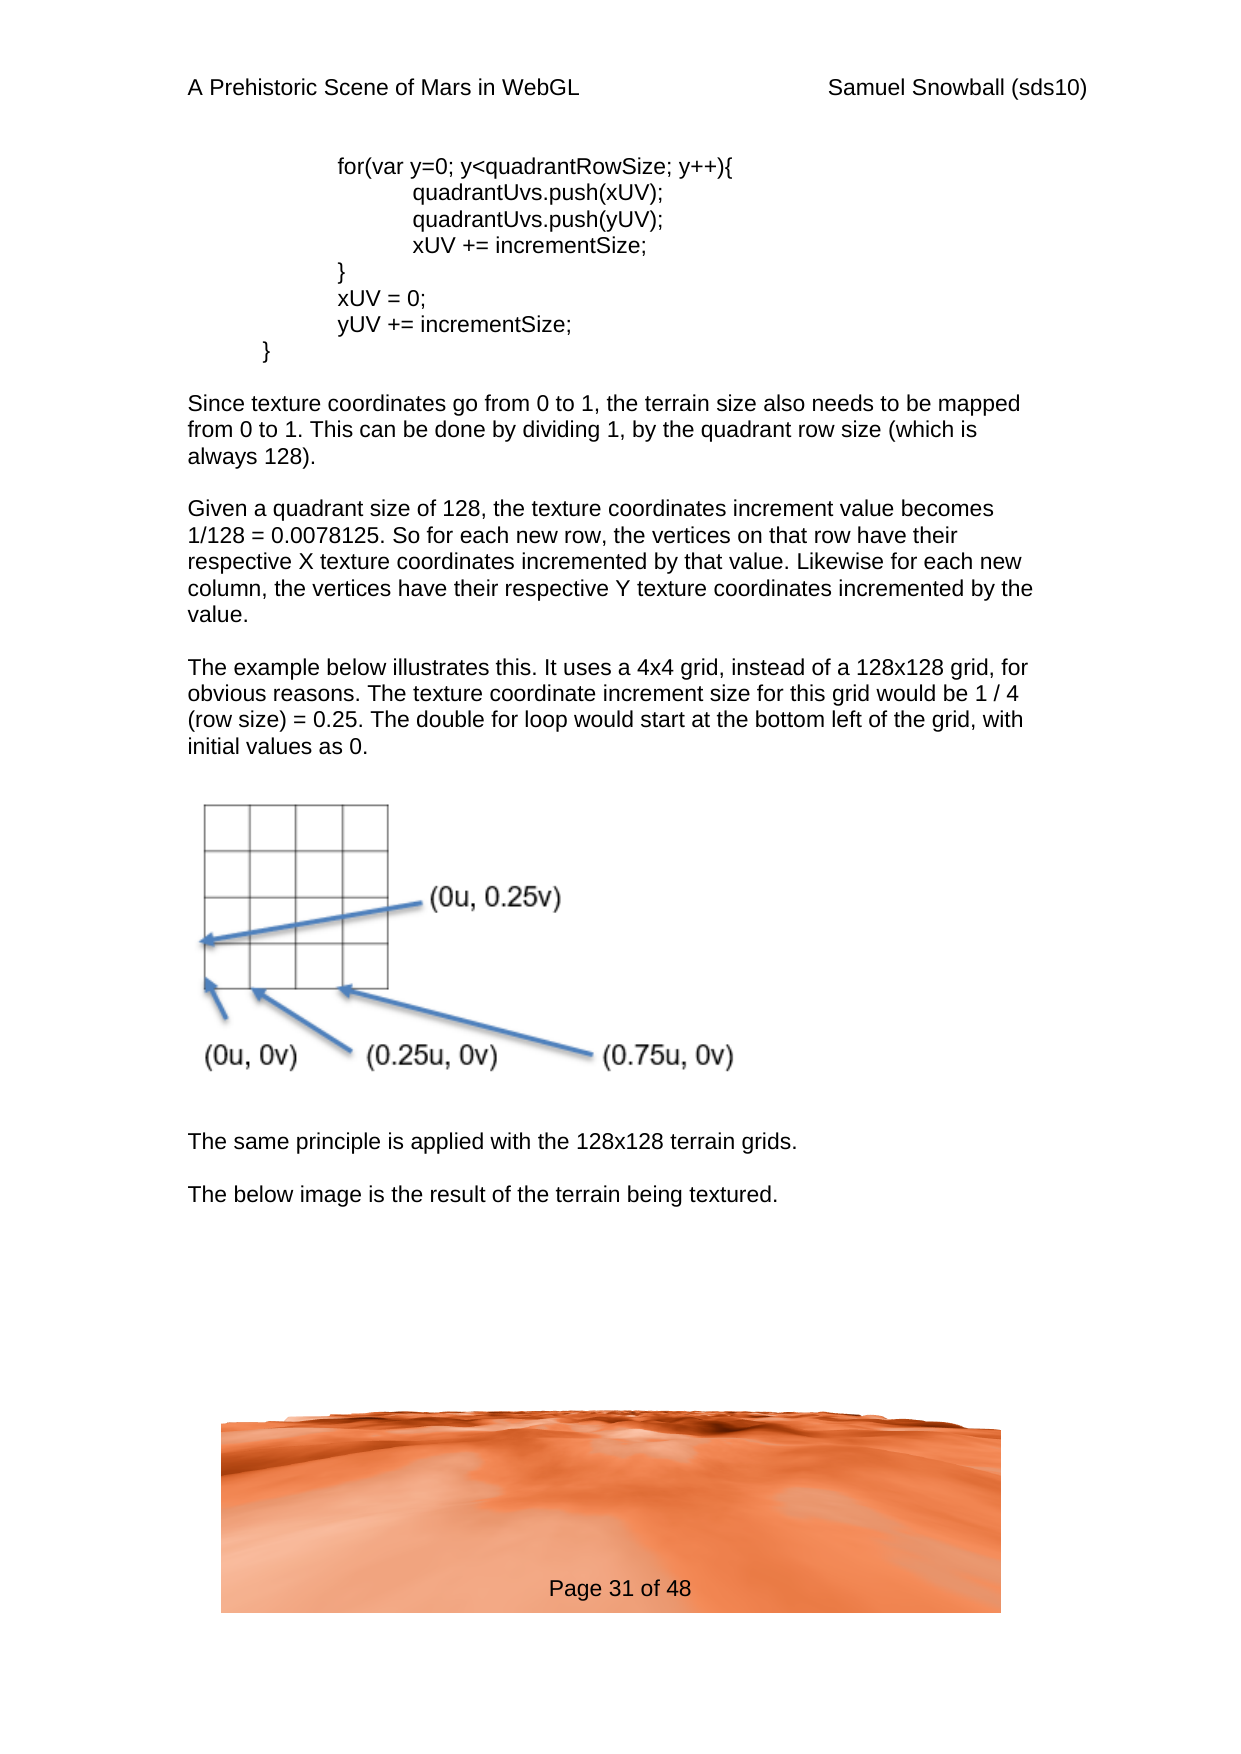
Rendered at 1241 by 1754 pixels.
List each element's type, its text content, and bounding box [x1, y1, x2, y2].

picture [187, 786, 766, 1087]
text quadrantUvs.push(xUV); [187, 179, 1053, 206]
text The same principle is applied with the 128x128 terrain grids. [187, 1128, 1053, 1154]
text Given a quadrant size of 128, the texture coordinates increment value becomes 1/128 = 0.0078125. So for each new row, the vertices on that row have their respective X texture coordinates incremented by that value. Likewise for each new column, the vertices have their respective Y texture coordinates incremented by the value. [187, 495, 1053, 627]
picture [221, 1250, 1001, 1613]
text } [187, 258, 1053, 284]
text yUV += incrementSize; [187, 311, 1053, 337]
text The below image is the result of the terrain being textured. [187, 1181, 1053, 1207]
text Since texture coordinates go from 0 to 1, the terrain size also needs to be mapped from 0 to 1. This can be done by dividing 1, by the quadrant row size (which is always 128). [187, 390, 1053, 469]
text } [187, 337, 1053, 364]
text xUV += incrementSize; [187, 232, 1053, 258]
text The example below illustrates this. It uses a 4x4 grid, instead of a 128x128 grid, for obvious reasons. The texture coordinate increment size for this grid would be 1 / 4 (row size) = 0.25. The double for loop would start at the bottom left of the grid, with initial values as 0. [187, 653, 1053, 759]
text for(var y=0; y<quadrantRowSize; y++){ [187, 153, 1053, 179]
text quadrantUvs.push(yUV); [187, 206, 1053, 232]
text xUV = 0; [187, 284, 1053, 311]
